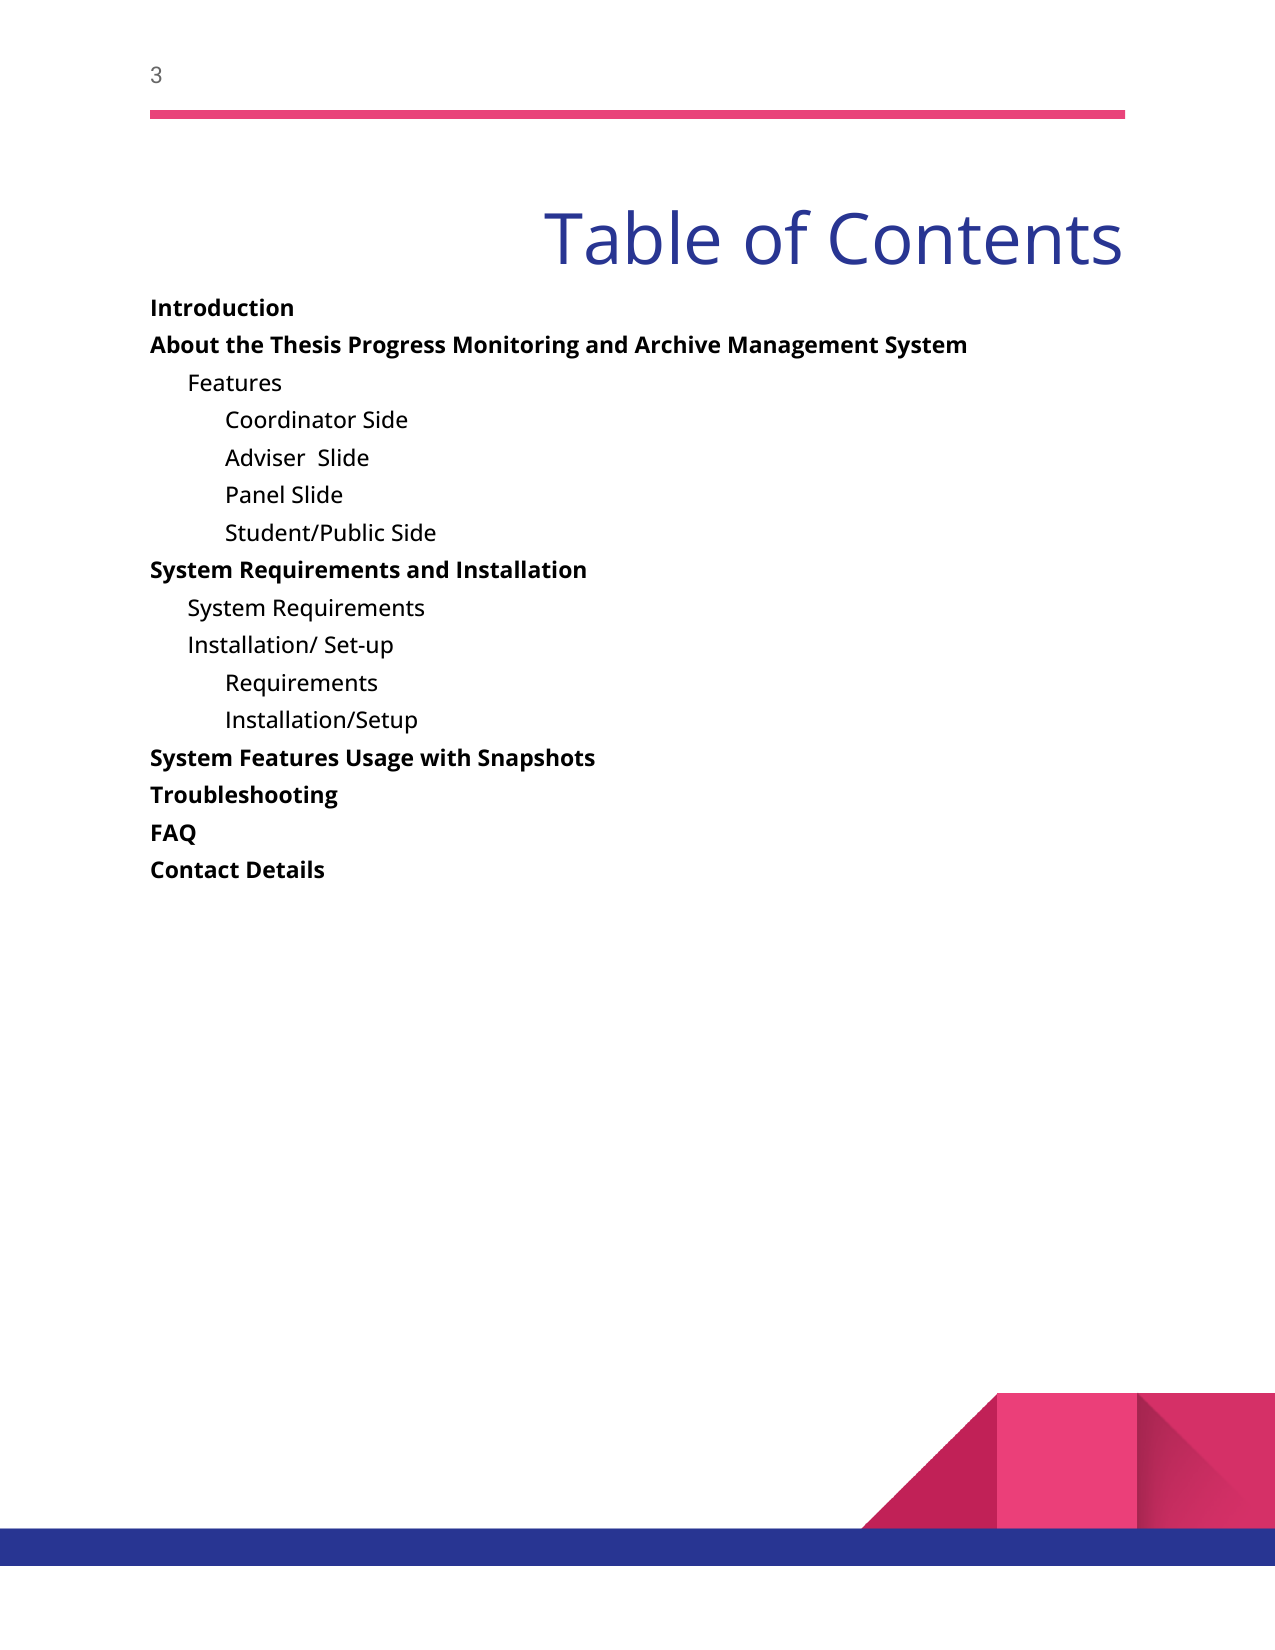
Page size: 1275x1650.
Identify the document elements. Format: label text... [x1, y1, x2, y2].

title Table of Contents [148, 189, 1125, 285]
picture [0, 1391, 1275, 1566]
picture [150, 110, 1125, 119]
